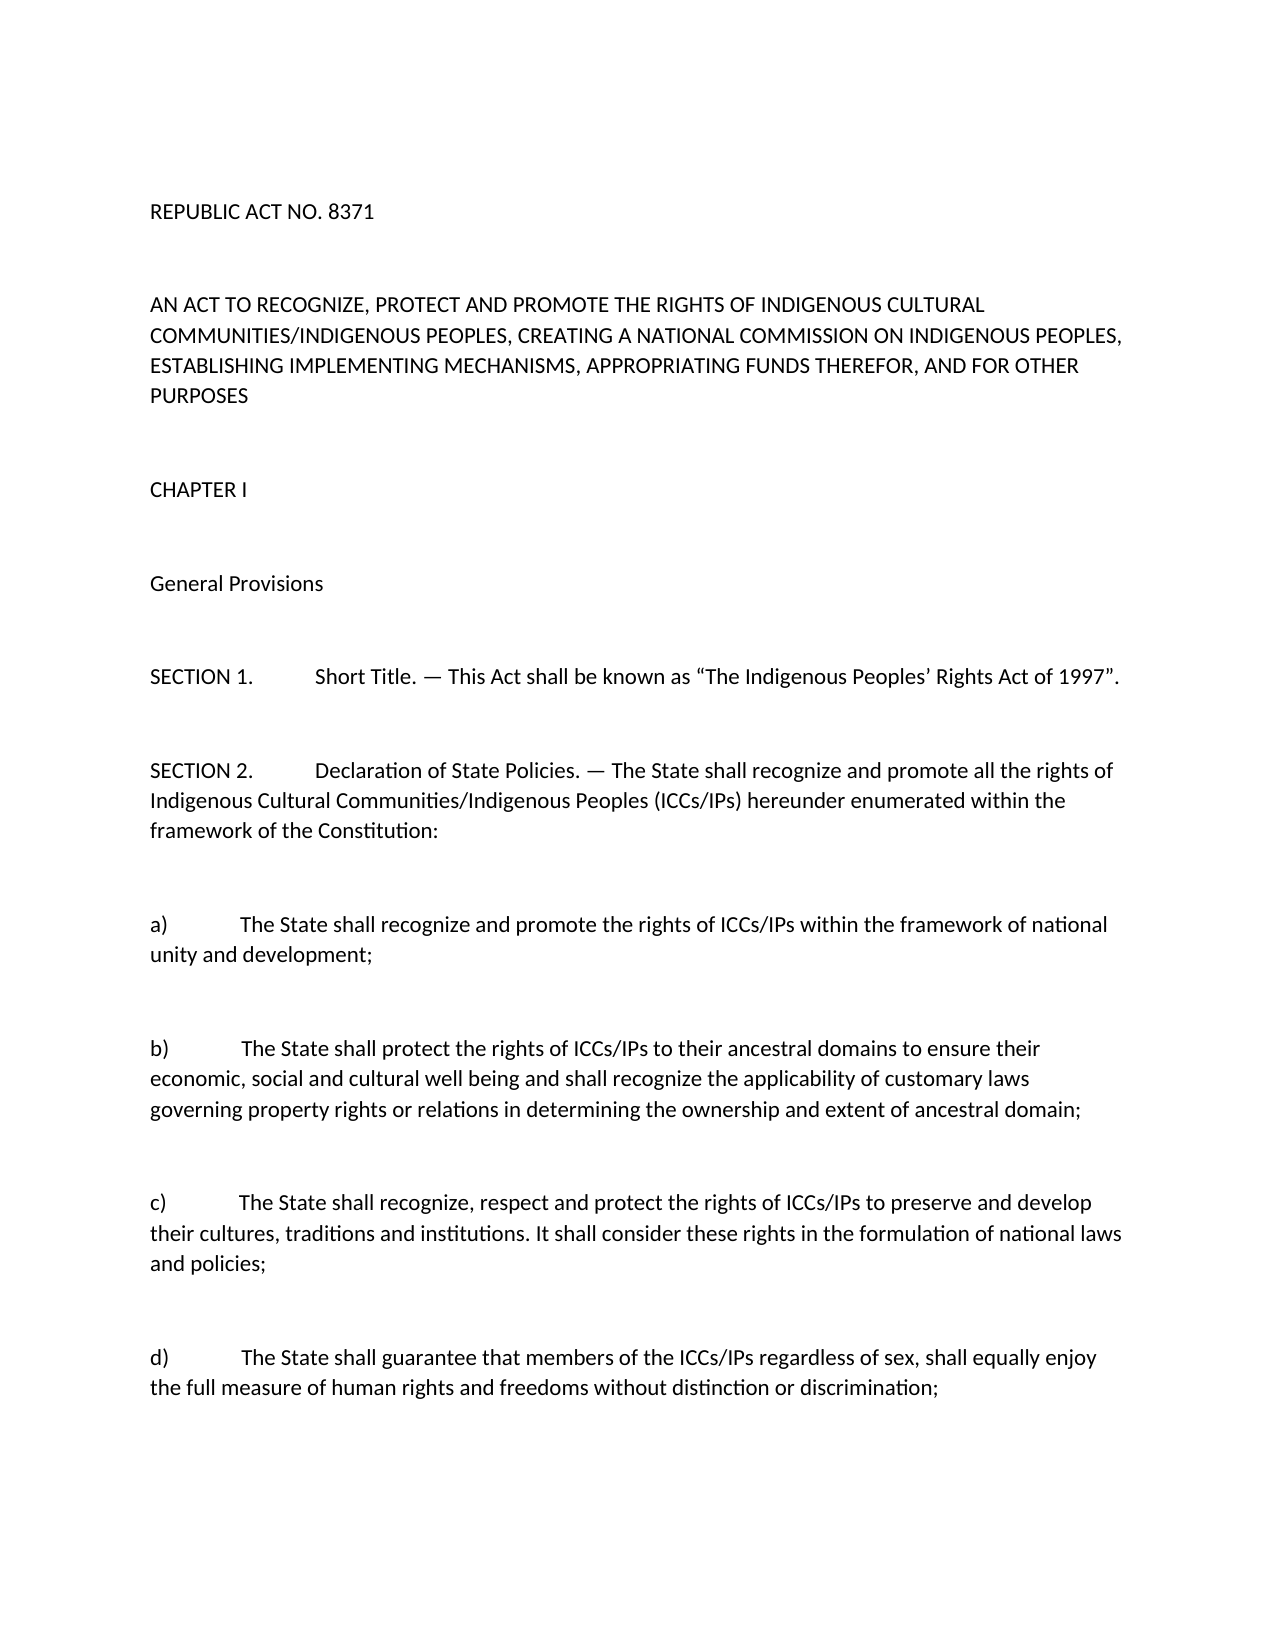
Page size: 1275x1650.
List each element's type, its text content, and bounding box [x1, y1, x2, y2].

text SECTION 1. Short Title. — This Act shall be known as “The Indigenous Peoples’ Rights Act of 1997”. [150, 662, 1125, 691]
text c) The State shall recognize, respect and protect the rights of ICCs/IPs to preserve and develop their cultures, traditions and institutions. It shall consider these rights in the formulation of national laws and policies; [150, 1188, 1125, 1277]
text b) The State shall protect the rights of ICCs/IPs to their ancestral domains to ensure their economic, social and cultural well being and shall recognize the applicability of customary laws governing property rights or relations in determining the ownership and extent of ancestral domain; [150, 1034, 1125, 1123]
text SECTION 2. Declaration of State Policies. — The State shall recognize and promote all the rights of Indigenous Cultural Communities/Indigenous Peoples (ICCs/IPs) hereunder enumerated within the framework of the Constitution: [150, 756, 1125, 845]
text d) The State shall guarantee that members of the ICCs/IPs regardless of sex, shall equally enjoy the full measure of human rights and freedoms without distinction or discrimination; [150, 1343, 1125, 1401]
text General Provisions [150, 569, 1125, 597]
text REPUBLIC ACT NO. 8371 [150, 197, 1125, 225]
text a) The State shall recognize and promote the rights of ICCs/IPs within the framework of national unity and development; [150, 910, 1125, 969]
text CHAPTER I [150, 475, 1125, 503]
text AN ACT TO RECOGNIZE, PROTECT AND PROMOTE THE RIGHTS OF INDIGENOUS CULTURAL COMMUNITIES/INDIGENOUS PEOPLES, CREATING A NATIONAL COMMISSION ON INDIGENOUS PEOPLES, ESTABLISHING IMPLEMENTING MECHANISMS, APPROPRIATING FUNDS THEREFOR, AND FOR OTHER PURPOSES [150, 291, 1125, 409]
